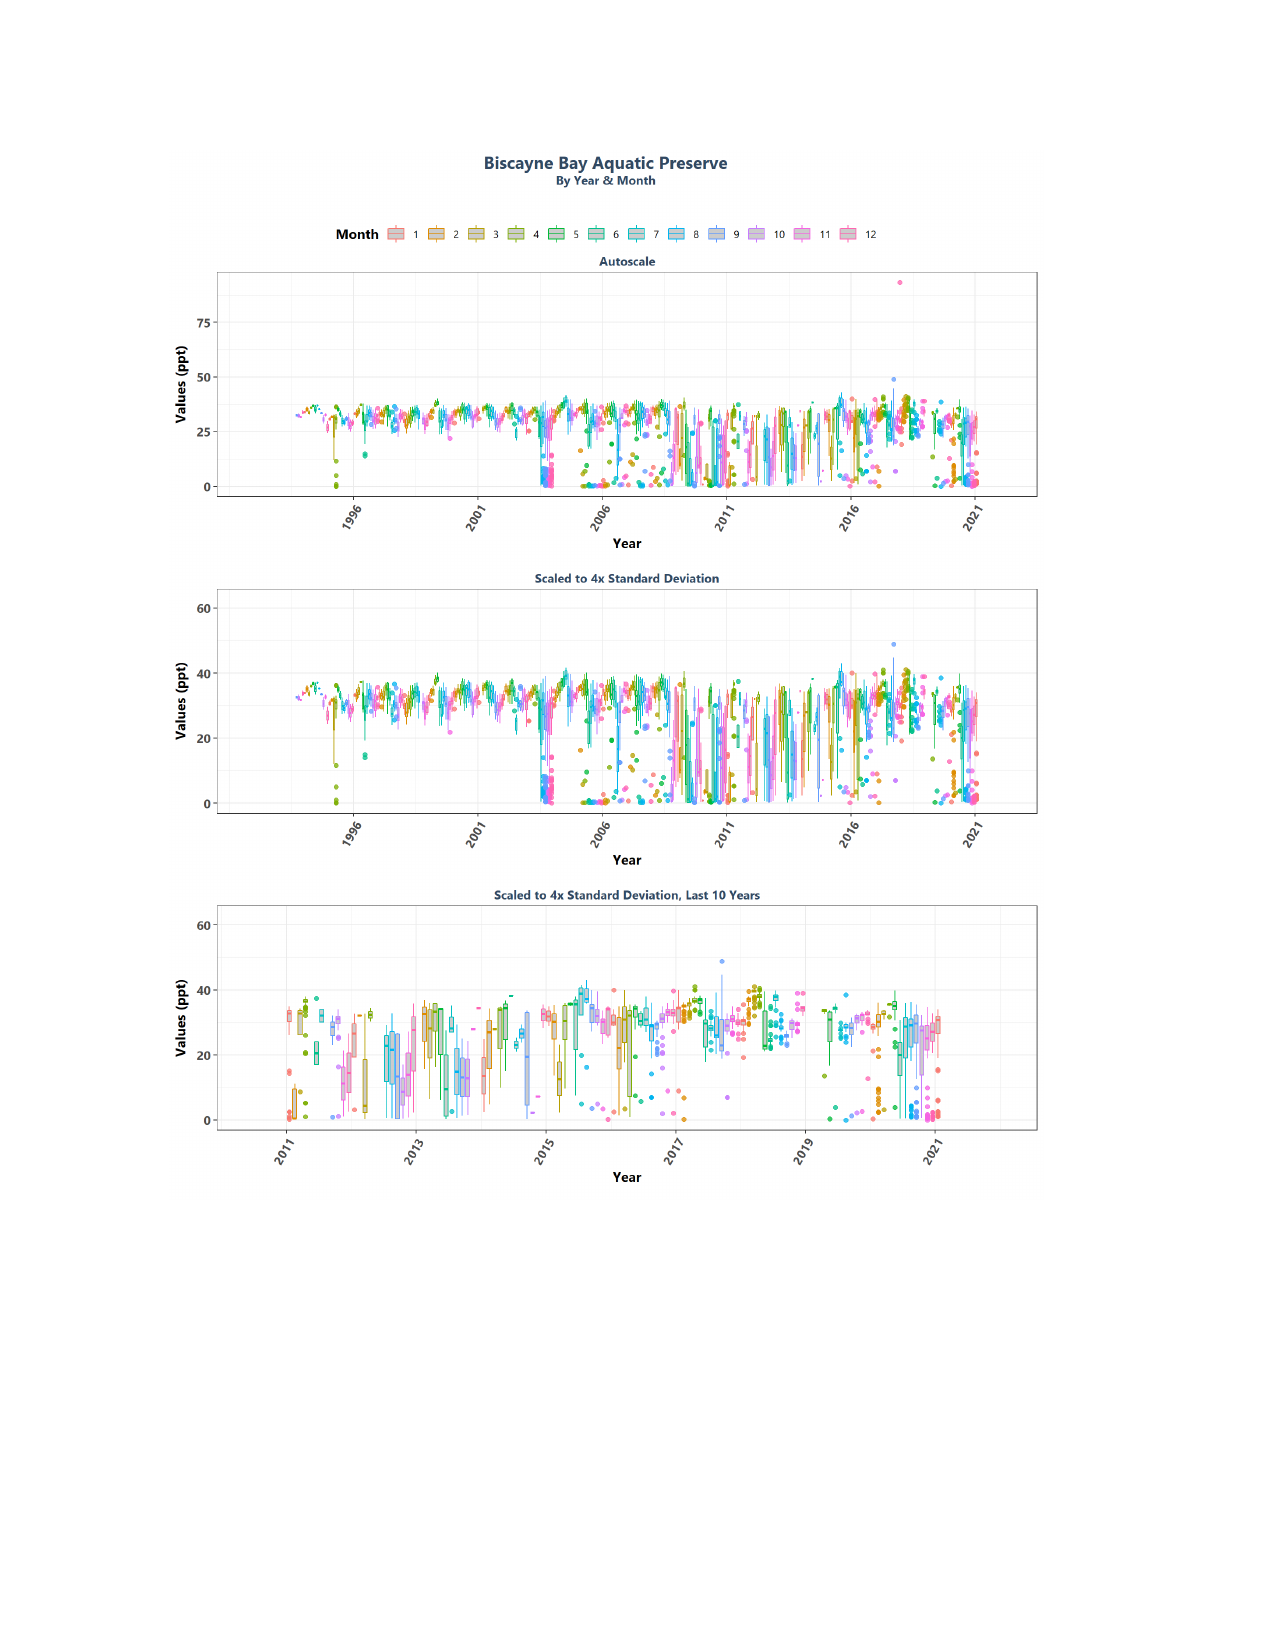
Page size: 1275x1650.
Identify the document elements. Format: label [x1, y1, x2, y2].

picture [168, 150, 1044, 1200]
